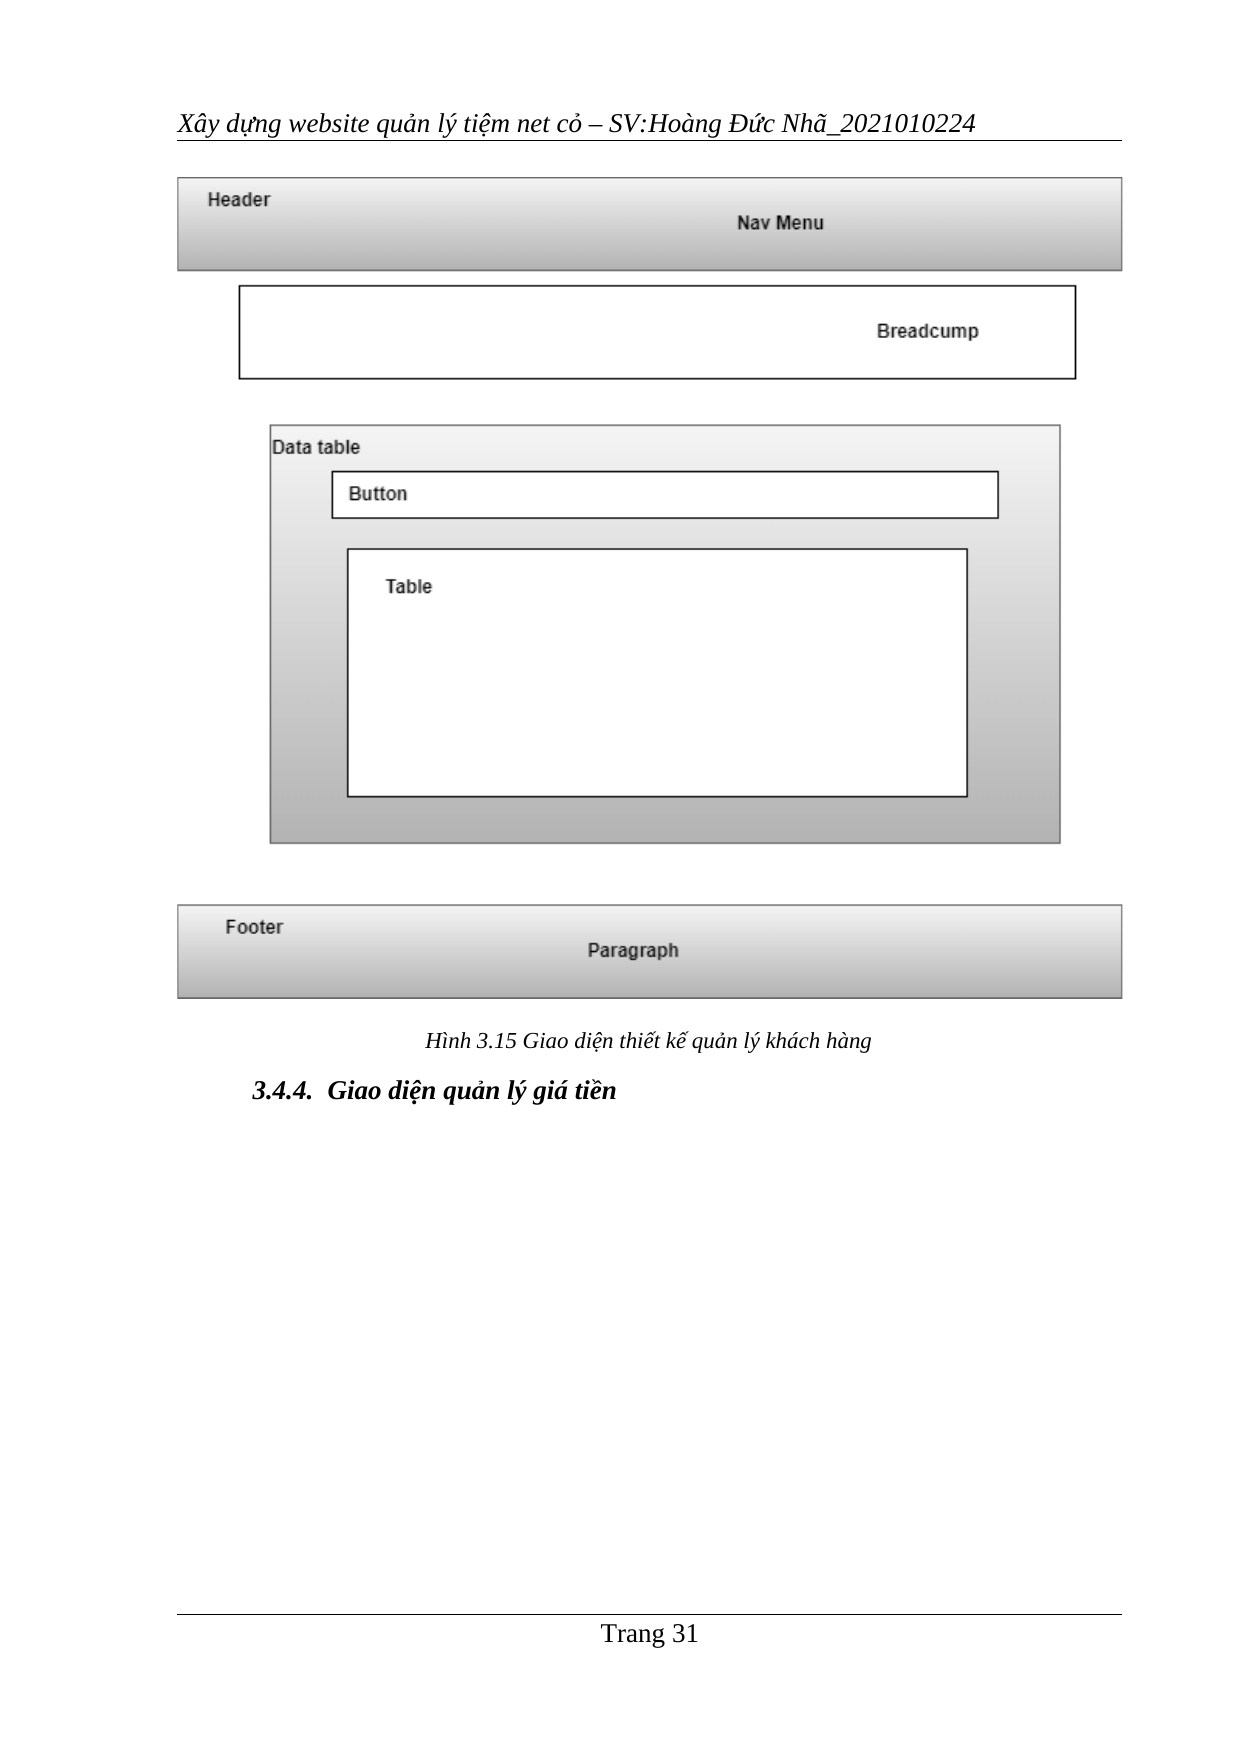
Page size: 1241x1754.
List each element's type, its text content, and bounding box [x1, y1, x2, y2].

subtitle Giao diện quản lý giá tiền [252, 1074, 1122, 1105]
picture [177, 177, 1123, 999]
text Hình 3.15 Giao diện thiết kế quản lý khách hàng [177, 1027, 1122, 1053]
